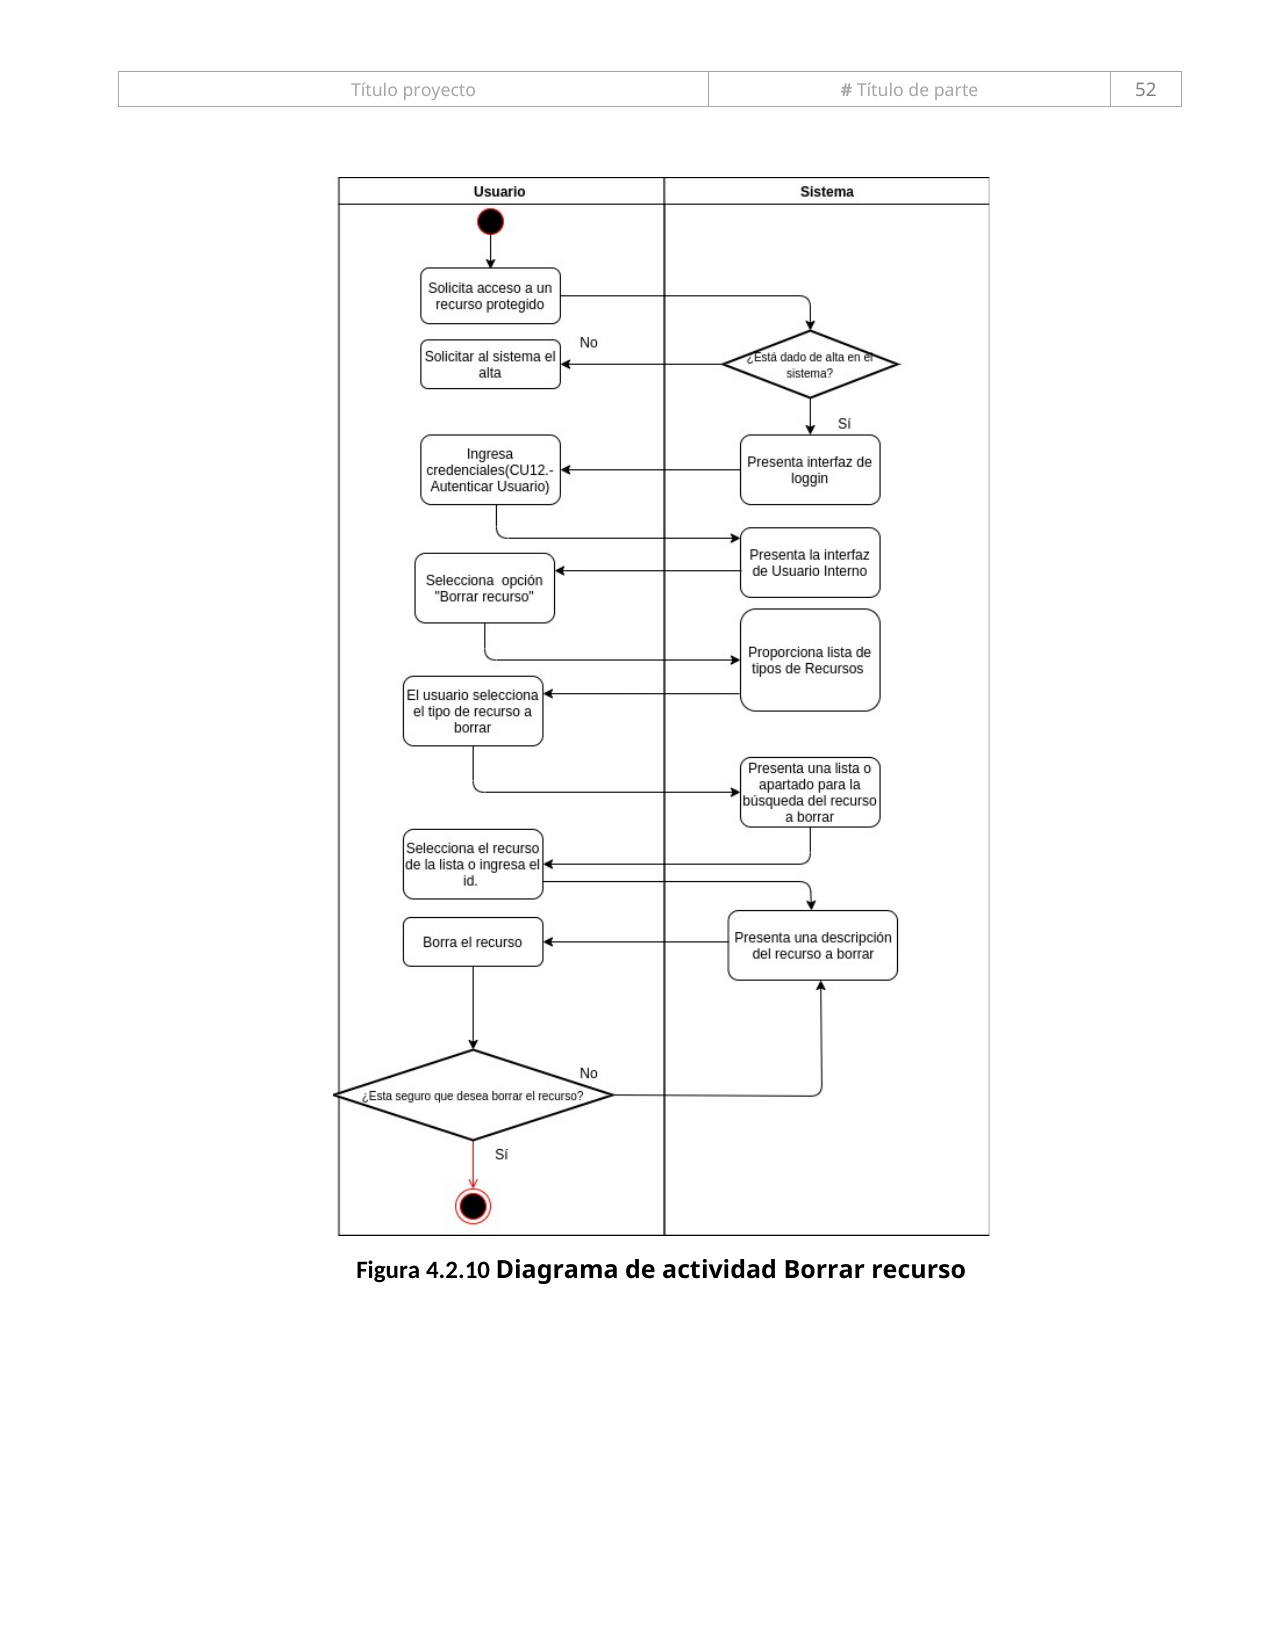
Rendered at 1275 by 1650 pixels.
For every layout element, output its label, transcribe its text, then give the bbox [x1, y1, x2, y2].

picture [332, 177, 990, 1236]
text Figura 4.2.10 Diagrama de actividad Borrar recurso [106, 1252, 1169, 1286]
